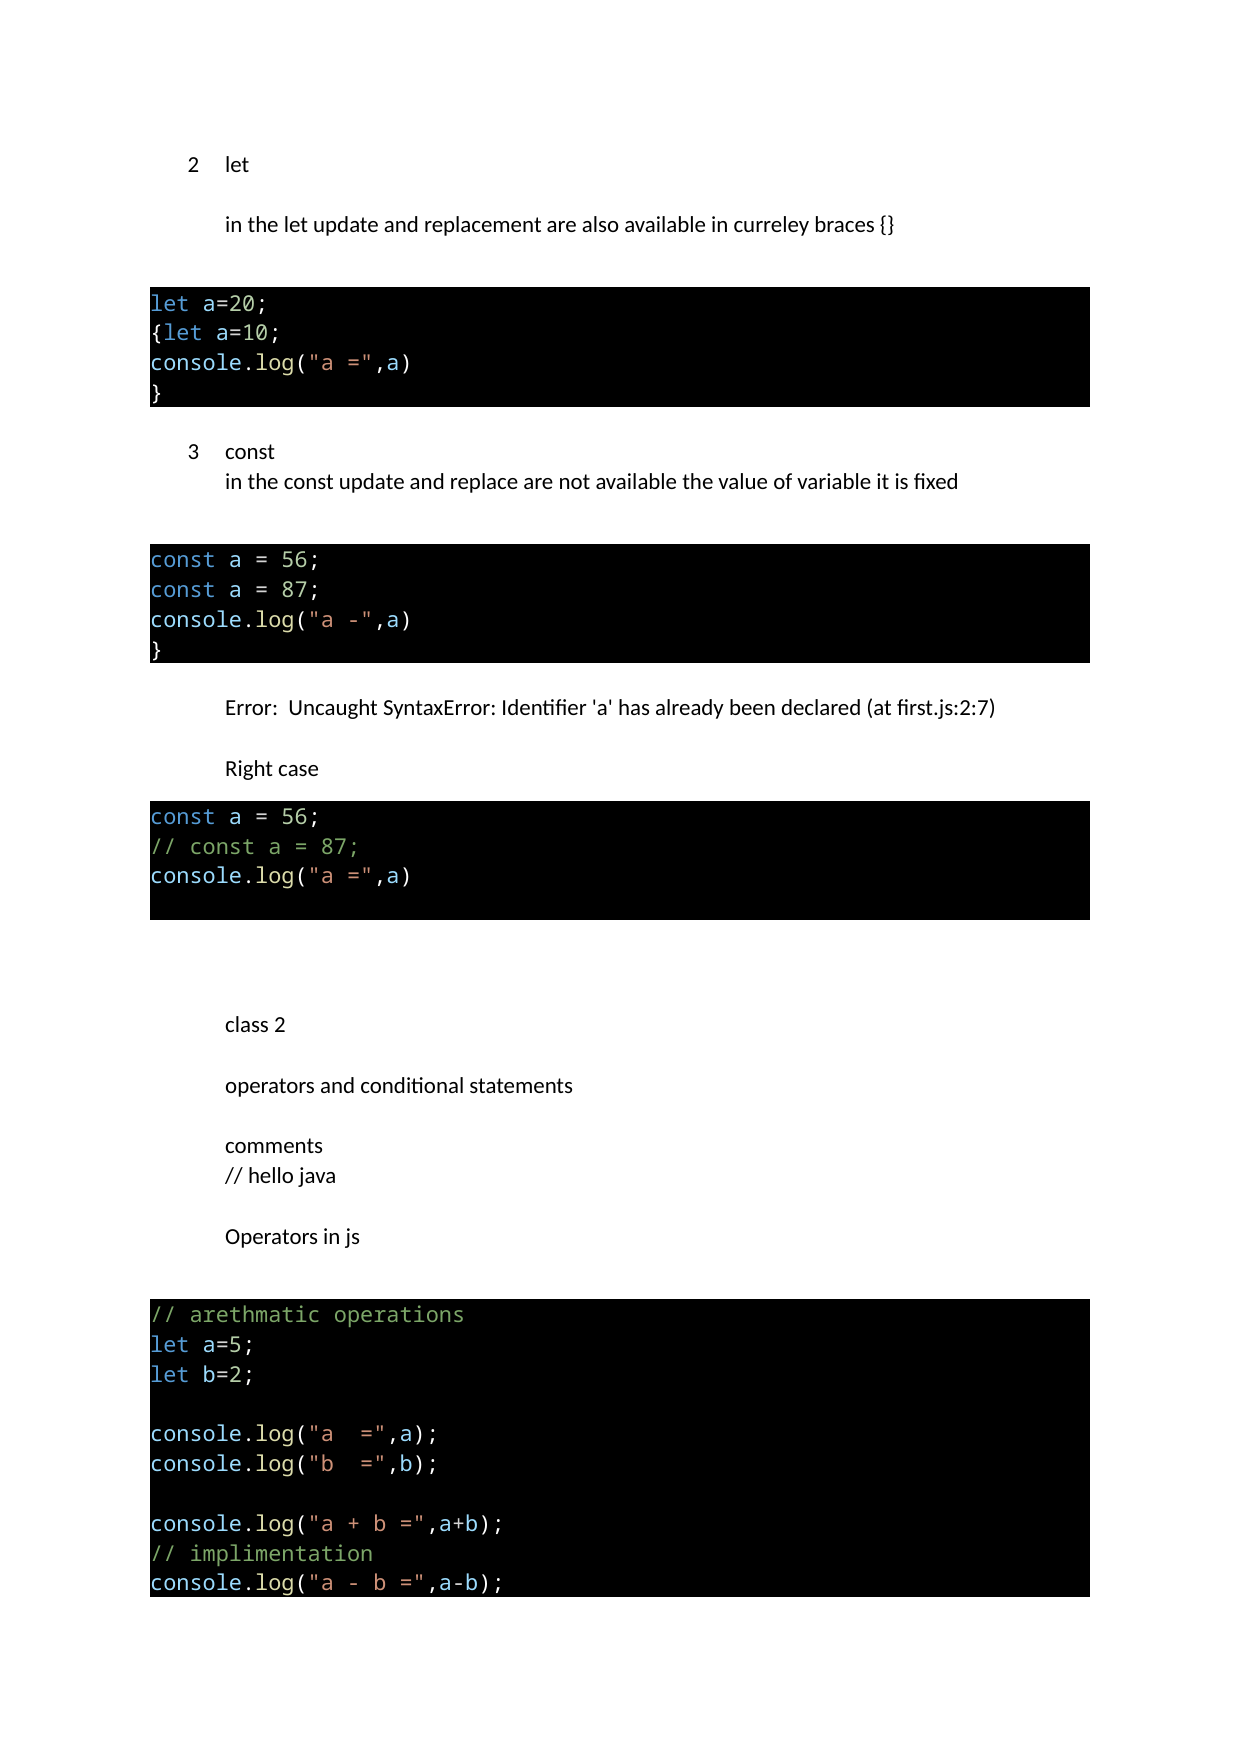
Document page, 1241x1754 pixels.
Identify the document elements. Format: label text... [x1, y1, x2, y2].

list const [187, 437, 1090, 465]
list class 2 [225, 1011, 1090, 1039]
list comments [225, 1131, 1090, 1159]
text let a=20; [150, 287, 1090, 317]
list Right case [225, 754, 1090, 782]
text console.log("a =",a); [150, 1418, 1090, 1448]
text console.log("a =",a) [150, 860, 1090, 890]
text // implimentation [150, 1537, 1090, 1567]
list in the const update and replace are not available the value of variable it is fixed [225, 467, 1090, 495]
text let b=2; [150, 1359, 1090, 1388]
list in the let update and replacement are also available in curreley braces {} [225, 210, 1090, 238]
text console.log("b =",b); [150, 1448, 1090, 1478]
text // arethmatic operations [150, 1299, 1090, 1329]
text {let a=10; [150, 317, 1090, 347]
text console.log("a - b =",a-b); [150, 1567, 1090, 1597]
list let [187, 150, 1090, 178]
text const a = 87; [150, 574, 1090, 604]
text console.log("a -",a) [150, 604, 1090, 633]
text console.log("a + b =",a+b); [150, 1508, 1090, 1537]
list Error: Uncaught SyntaxError: Identifier 'a' has already been declared (at first.js:2:7) [225, 693, 1090, 722]
text // const a = 87; [150, 831, 1090, 860]
text } [150, 633, 1090, 663]
text const a = 56; [150, 544, 1090, 574]
text const a = 56; [150, 801, 1090, 831]
list operators and conditional statements [225, 1071, 1090, 1099]
text let a=5; [150, 1329, 1090, 1359]
list Operators in js [225, 1222, 1090, 1250]
text } [150, 377, 1090, 407]
list // hello java [225, 1162, 1090, 1190]
text console.log("a =",a) [150, 347, 1090, 377]
